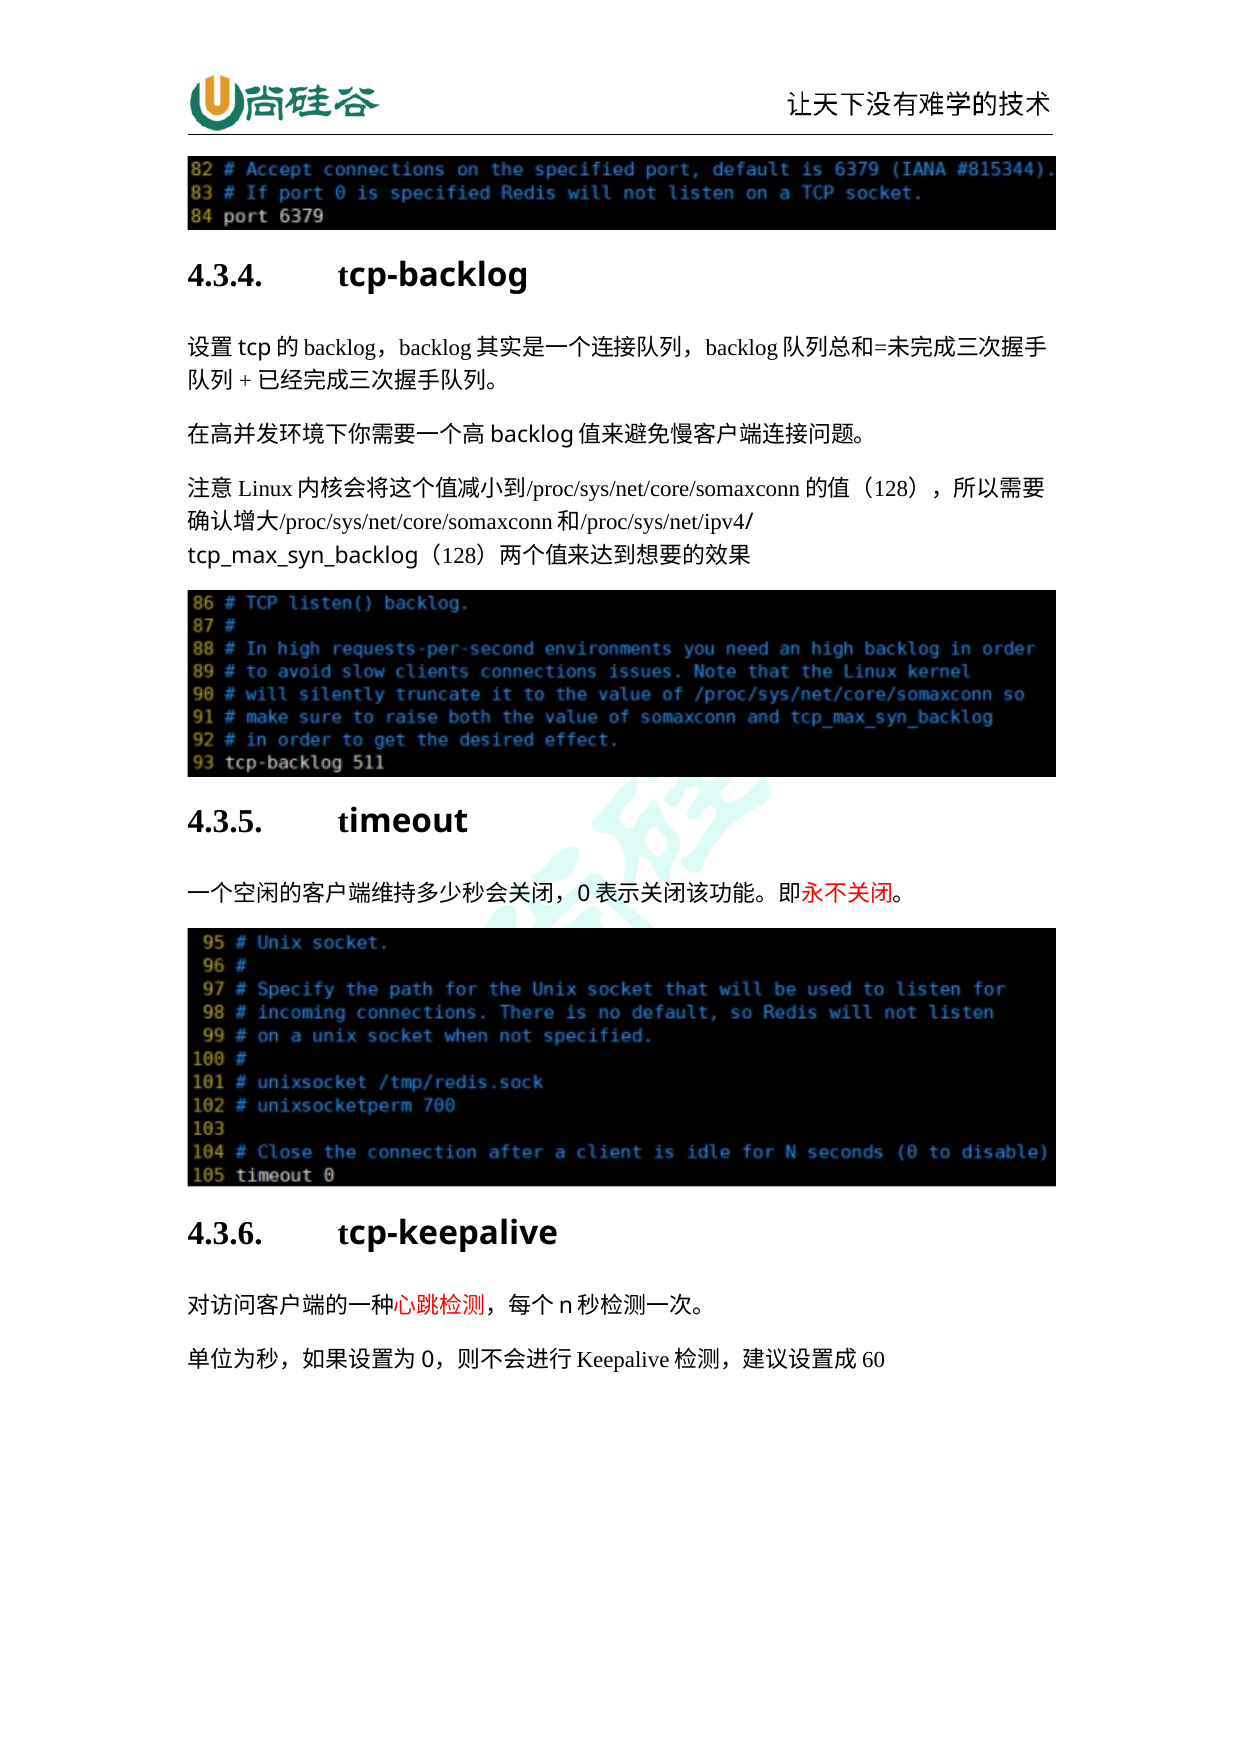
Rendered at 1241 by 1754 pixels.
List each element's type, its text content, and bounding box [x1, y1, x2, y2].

list tcp-backlog [187, 251, 1053, 296]
list tcp-keepalive [187, 1209, 1053, 1254]
text 注意Linux内核会将这个值减小到/proc/sys/net/core/somaxconn的值（128），所以需要确认增大/proc/sys/net/core/somaxconn和/proc/sys/net/ipv4/tcp_max_syn_backlog（128）两个值来达到想要的效果 [187, 470, 1053, 570]
text 一个空闲的客户端维持多少秒会关闭，0表示关闭该功能。即永不关闭。 [187, 874, 1053, 908]
text 单位为秒，如果设置为0，则不会进行Keepalive检测，建议设置成60 [187, 1341, 1053, 1374]
list timeout [187, 797, 1053, 842]
picture [187, 156, 1056, 230]
text 设置tcp的backlog，backlog其实是一个连接队列，backlog队列总和=未完成三次握手队列 + 已经完成三次握手队列。 [187, 328, 1053, 395]
text 在高并发环境下你需要一个高backlog值来避免慢客户端连接问题。 [187, 416, 1053, 449]
picture [187, 590, 1056, 777]
text 对访问客户端的一种心跳检测，每个n秒检测一次。 [187, 1286, 1053, 1320]
picture [187, 73, 1053, 132]
picture [187, 928, 1056, 1188]
